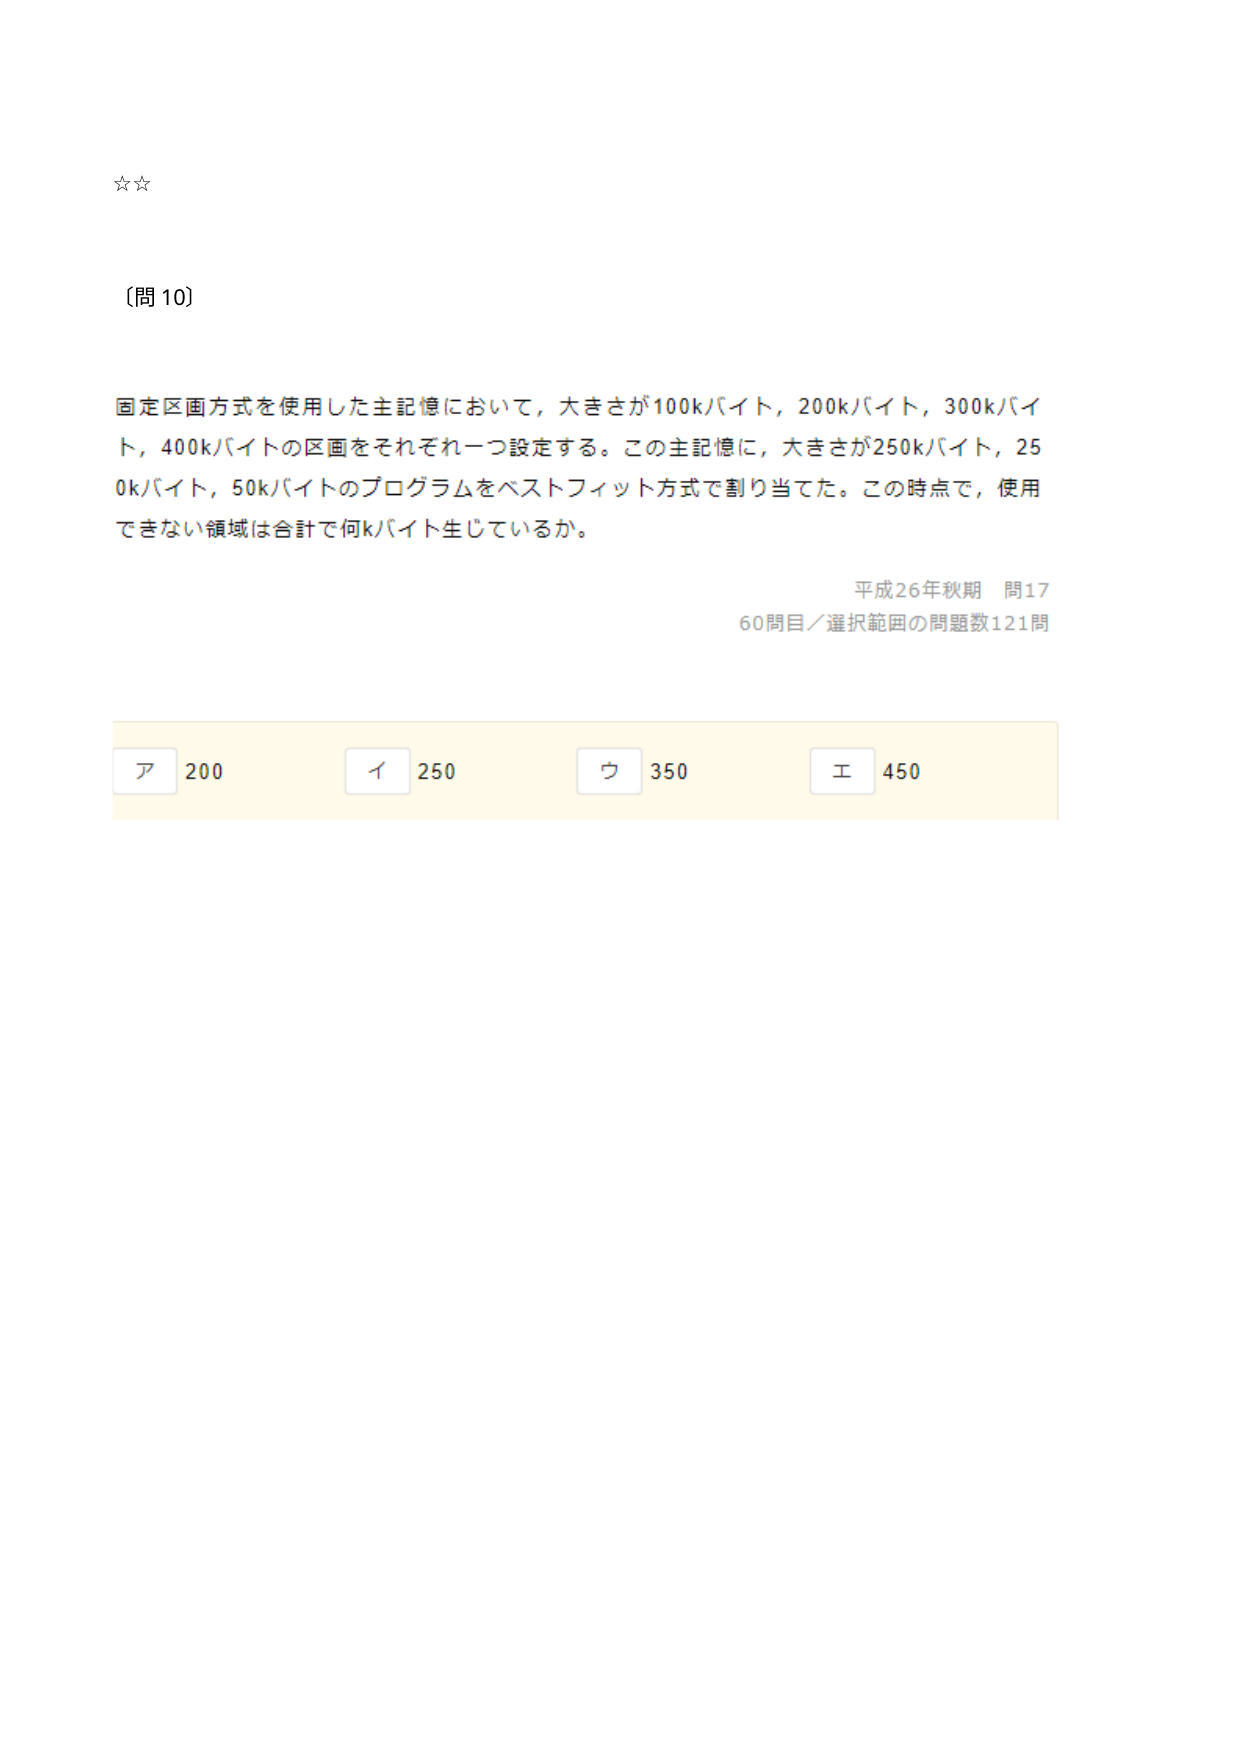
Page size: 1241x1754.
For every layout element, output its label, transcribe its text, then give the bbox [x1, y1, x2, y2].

text ☆☆ [112, 164, 1128, 202]
text 〔問10〕 [112, 277, 1128, 314]
picture [112, 389, 1062, 820]
